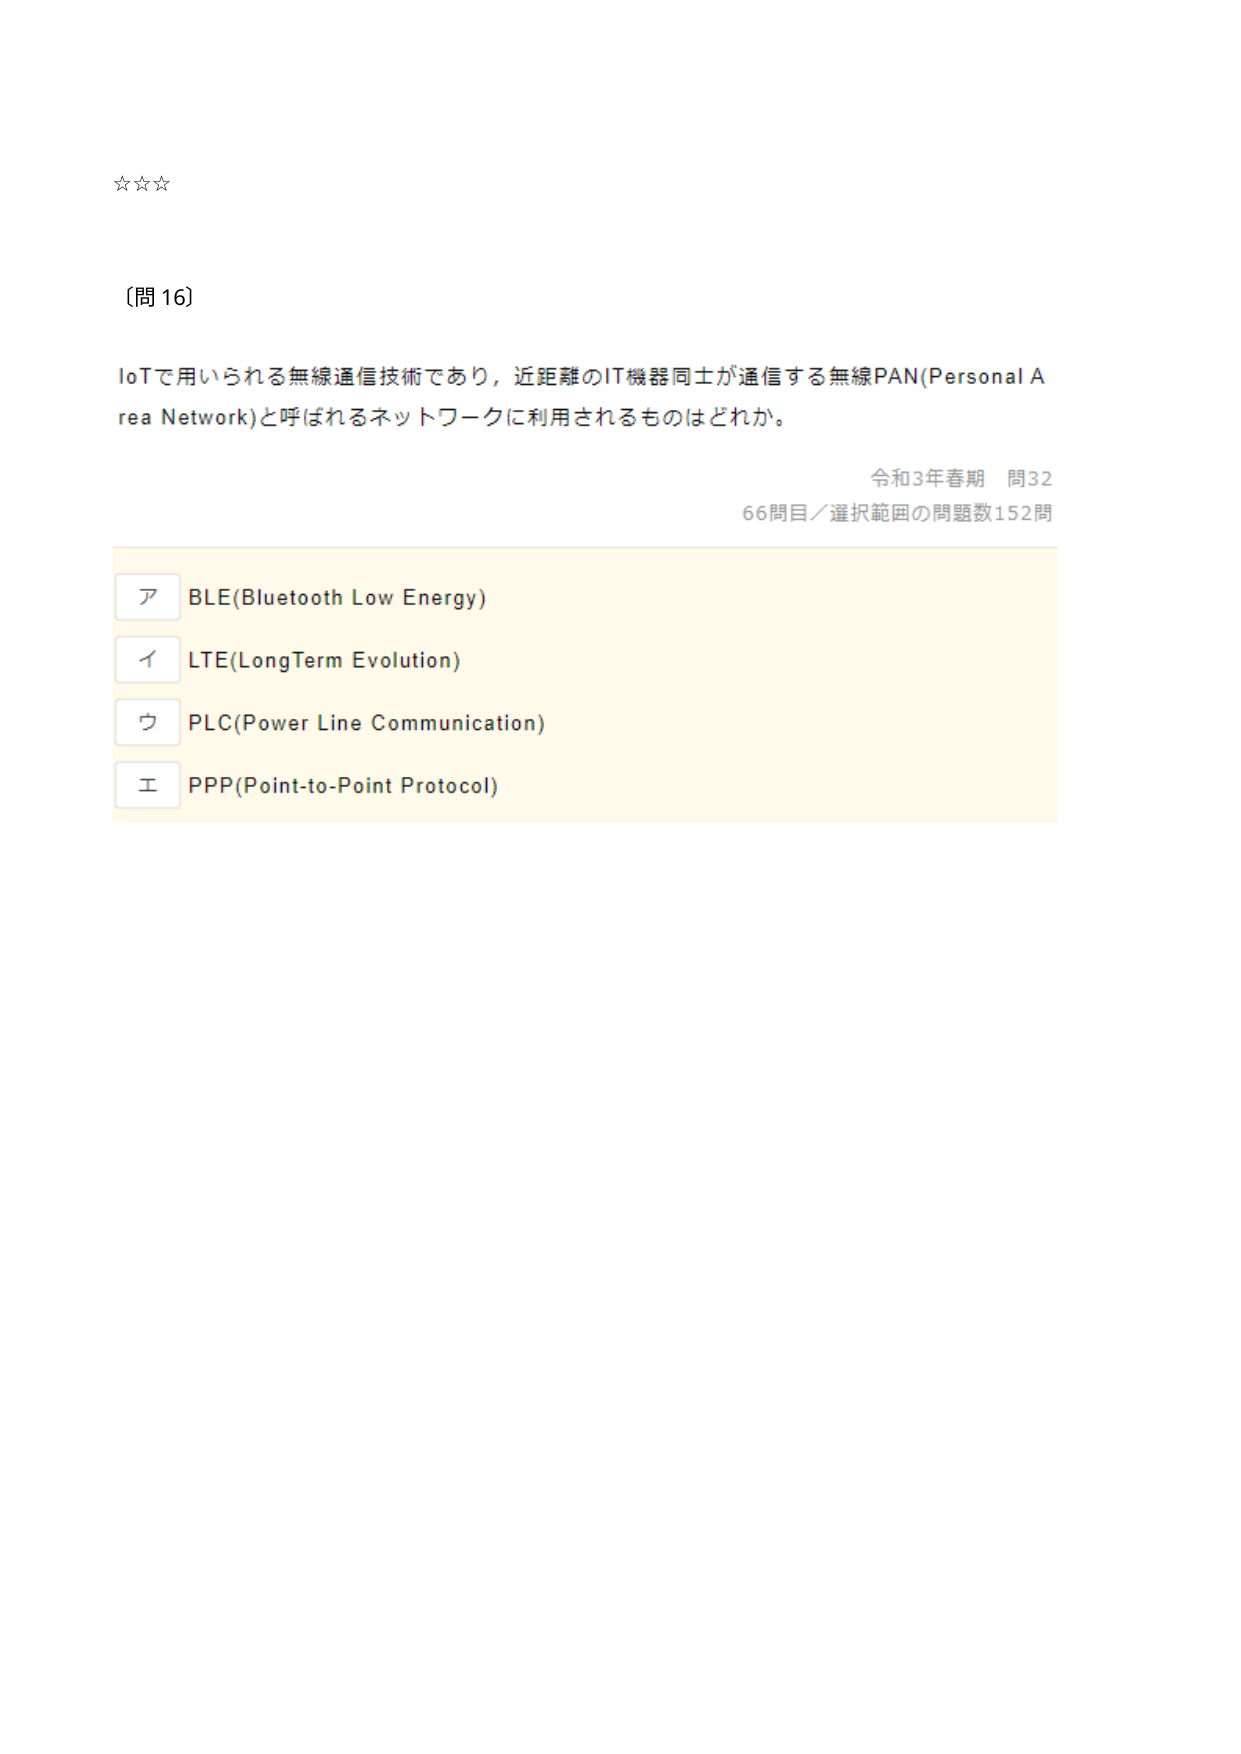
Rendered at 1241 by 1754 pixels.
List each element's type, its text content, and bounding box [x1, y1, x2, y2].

text 〔問16〕 [112, 277, 1128, 314]
text ☆☆☆ [112, 164, 1128, 202]
picture [112, 352, 1058, 823]
